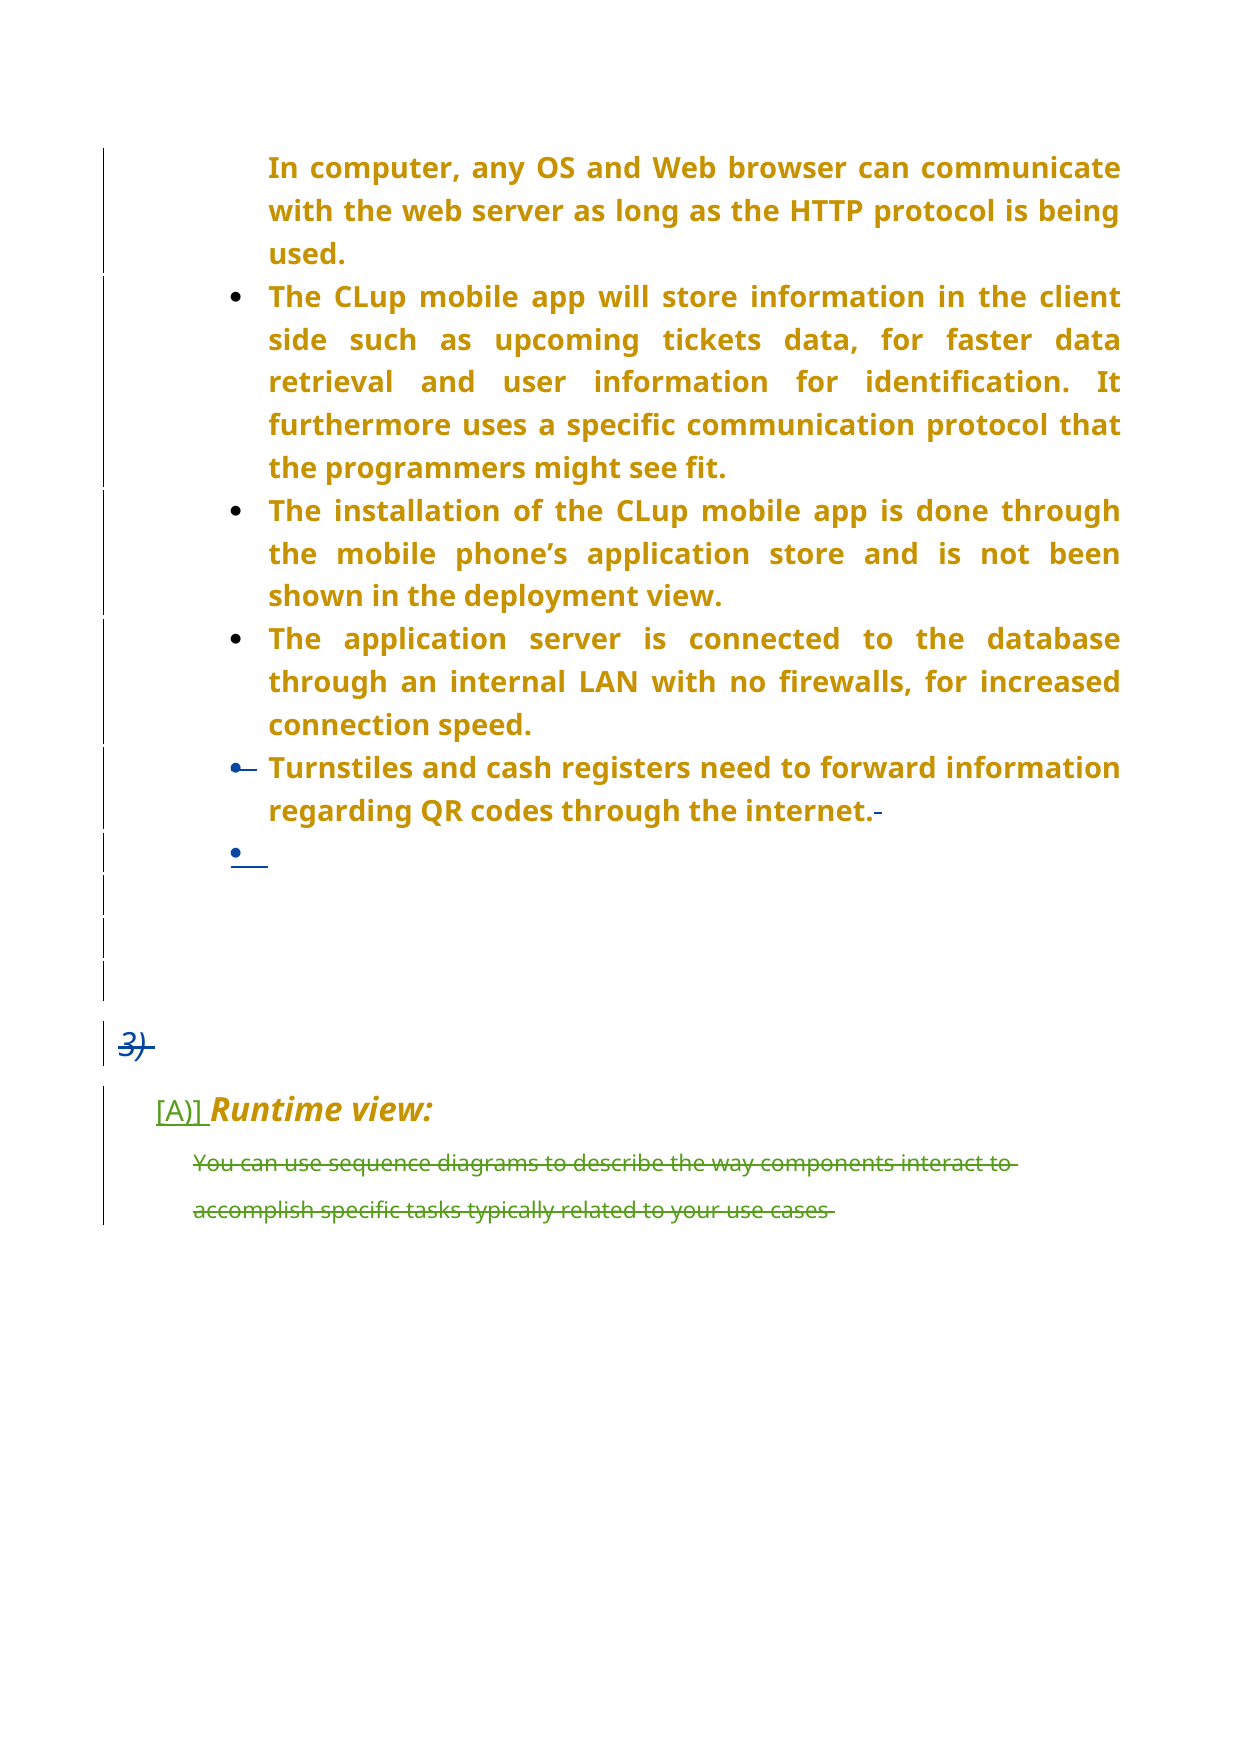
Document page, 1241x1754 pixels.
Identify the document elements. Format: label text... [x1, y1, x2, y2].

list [231, 148, 1122, 273]
list The CLup mobile app will store information in the client side such as upcoming tickets data, for faster data retrieval and user information for identification. It furthermore uses a specific communication protocol that the programmers might see fit. [231, 276, 1122, 487]
list Turnstiles and cash registers need to forward information regarding QR codes through the internet. [231, 747, 1122, 829]
list The application server is connected to the database through an internal LAN with no firewalls, for increased connection speed. [231, 618, 1122, 744]
list The installation of the CLup mobile app is done through the mobile phone’s application store and is not been shown in the deployment view. [231, 490, 1122, 615]
list Runtime view: [156, 1086, 1122, 1225]
